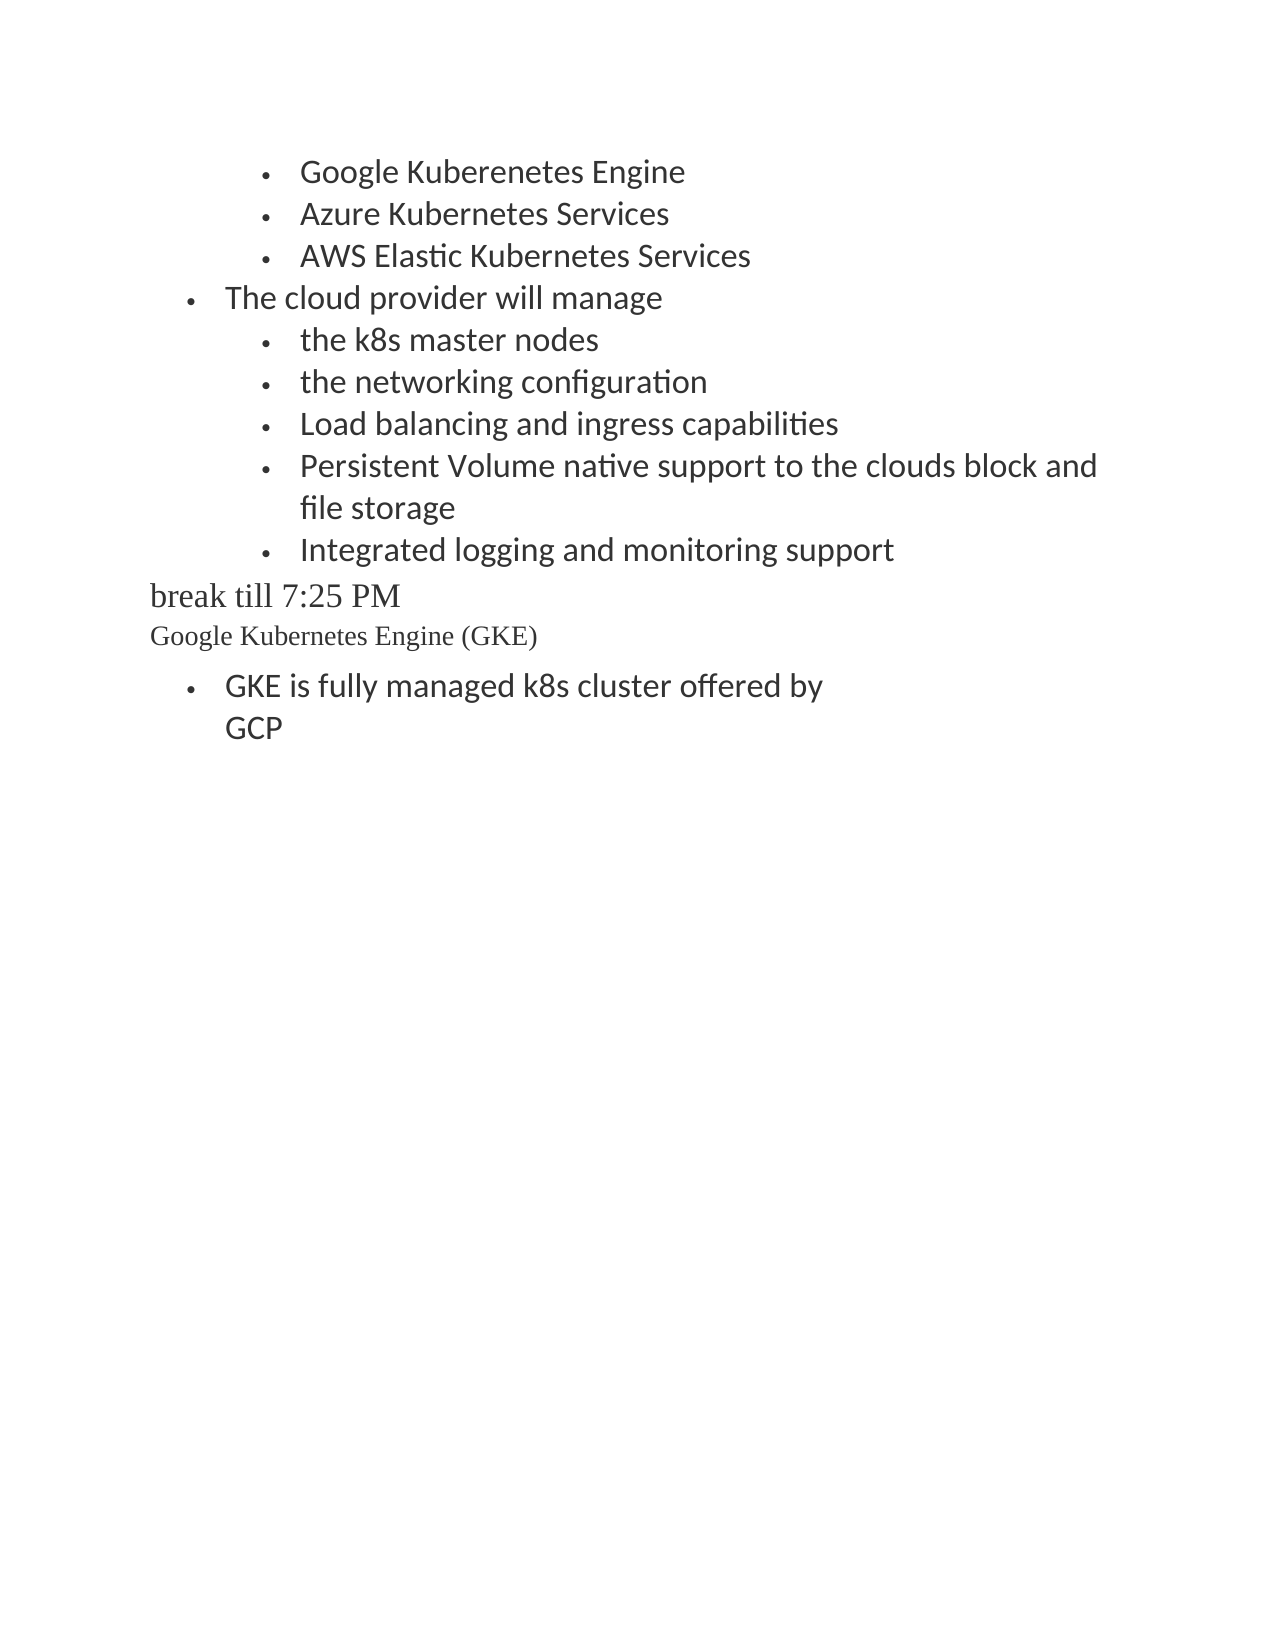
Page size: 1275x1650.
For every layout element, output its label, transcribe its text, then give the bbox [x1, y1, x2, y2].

list Load balancing and ingress capabilities [262, 402, 1125, 444]
list Google Kuberenetes Engine [262, 150, 1125, 192]
list the networking configuration [262, 360, 1125, 402]
text break till 7:25 PM [150, 575, 1125, 614]
list Azure Kubernetes Services [262, 192, 1125, 234]
subtitle Google Kubernetes Engine (GKE) [150, 619, 1125, 652]
list GKE is fully managed k8s cluster offered by GCP [187, 664, 1125, 748]
list the k8s master nodes [262, 318, 1125, 360]
list AWS Elastic Kubernetes Services [262, 234, 1125, 276]
list Integrated logging and monitoring support [262, 528, 1125, 570]
list Persistent Volume native support to the clouds block and file storage [262, 444, 1125, 528]
list The cloud provider will manage [187, 276, 1125, 318]
